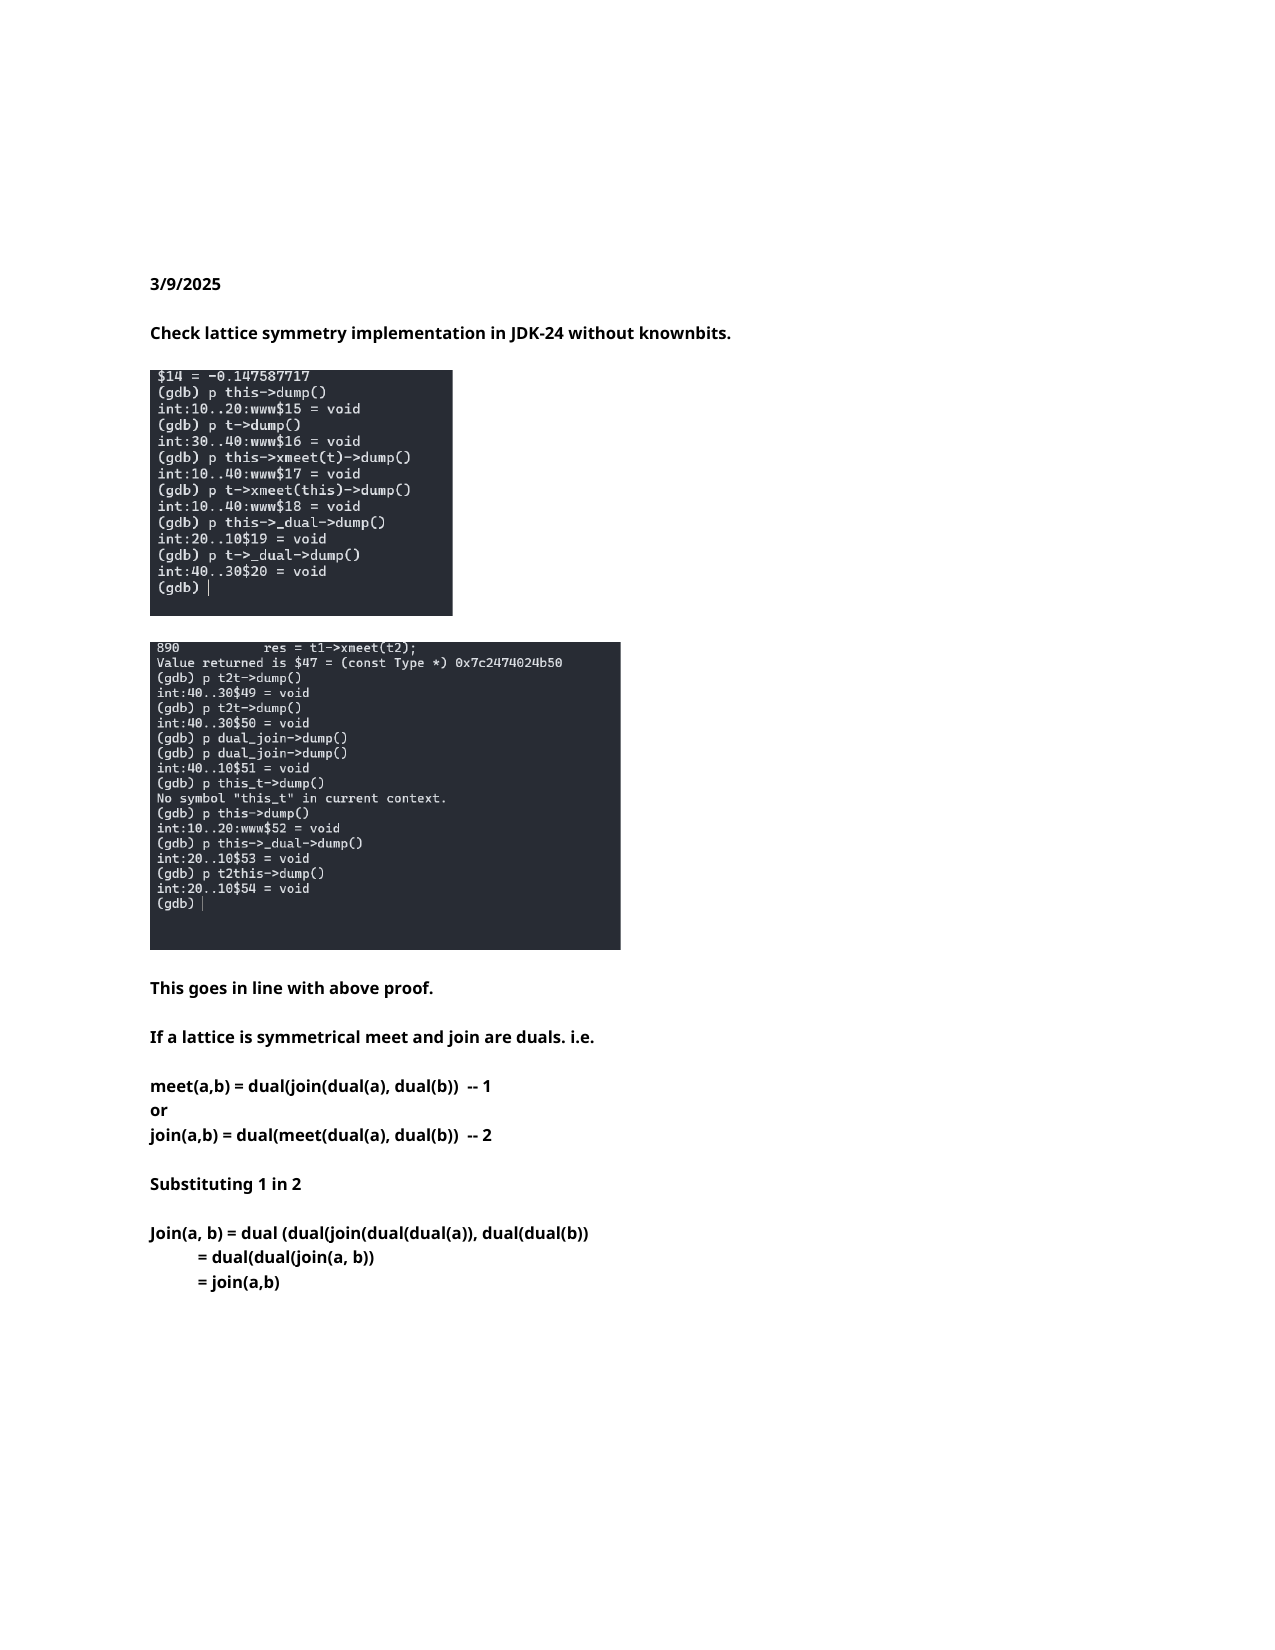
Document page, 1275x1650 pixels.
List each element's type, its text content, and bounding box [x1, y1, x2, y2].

text or [150, 1099, 1125, 1122]
text If a lattice is symmetrical meet and join are duals. i.e. [150, 1026, 1125, 1048]
text = join(a,b) [150, 1270, 1125, 1293]
text join(a,b) = dual(meet(dual(a), dual(b)) -- 2 [150, 1123, 1125, 1146]
picture [150, 370, 453, 616]
picture [150, 642, 621, 950]
text meet(a,b) = dual(join(dual(a), dual(b)) -- 1 [150, 1074, 1125, 1097]
text Check lattice symmetry implementation in JDK-24 without knownbits. [150, 321, 1125, 344]
text This goes in line with above proof. [150, 977, 1125, 999]
text Substituting 1 in 2 [150, 1172, 1125, 1195]
text = dual(dual(join(a, b)) [150, 1246, 1125, 1268]
text Join(a, b) = dual (dual(join(dual(dual(a)), dual(dual(b)) [150, 1221, 1125, 1244]
text 3/9/2025 [150, 272, 1125, 295]
